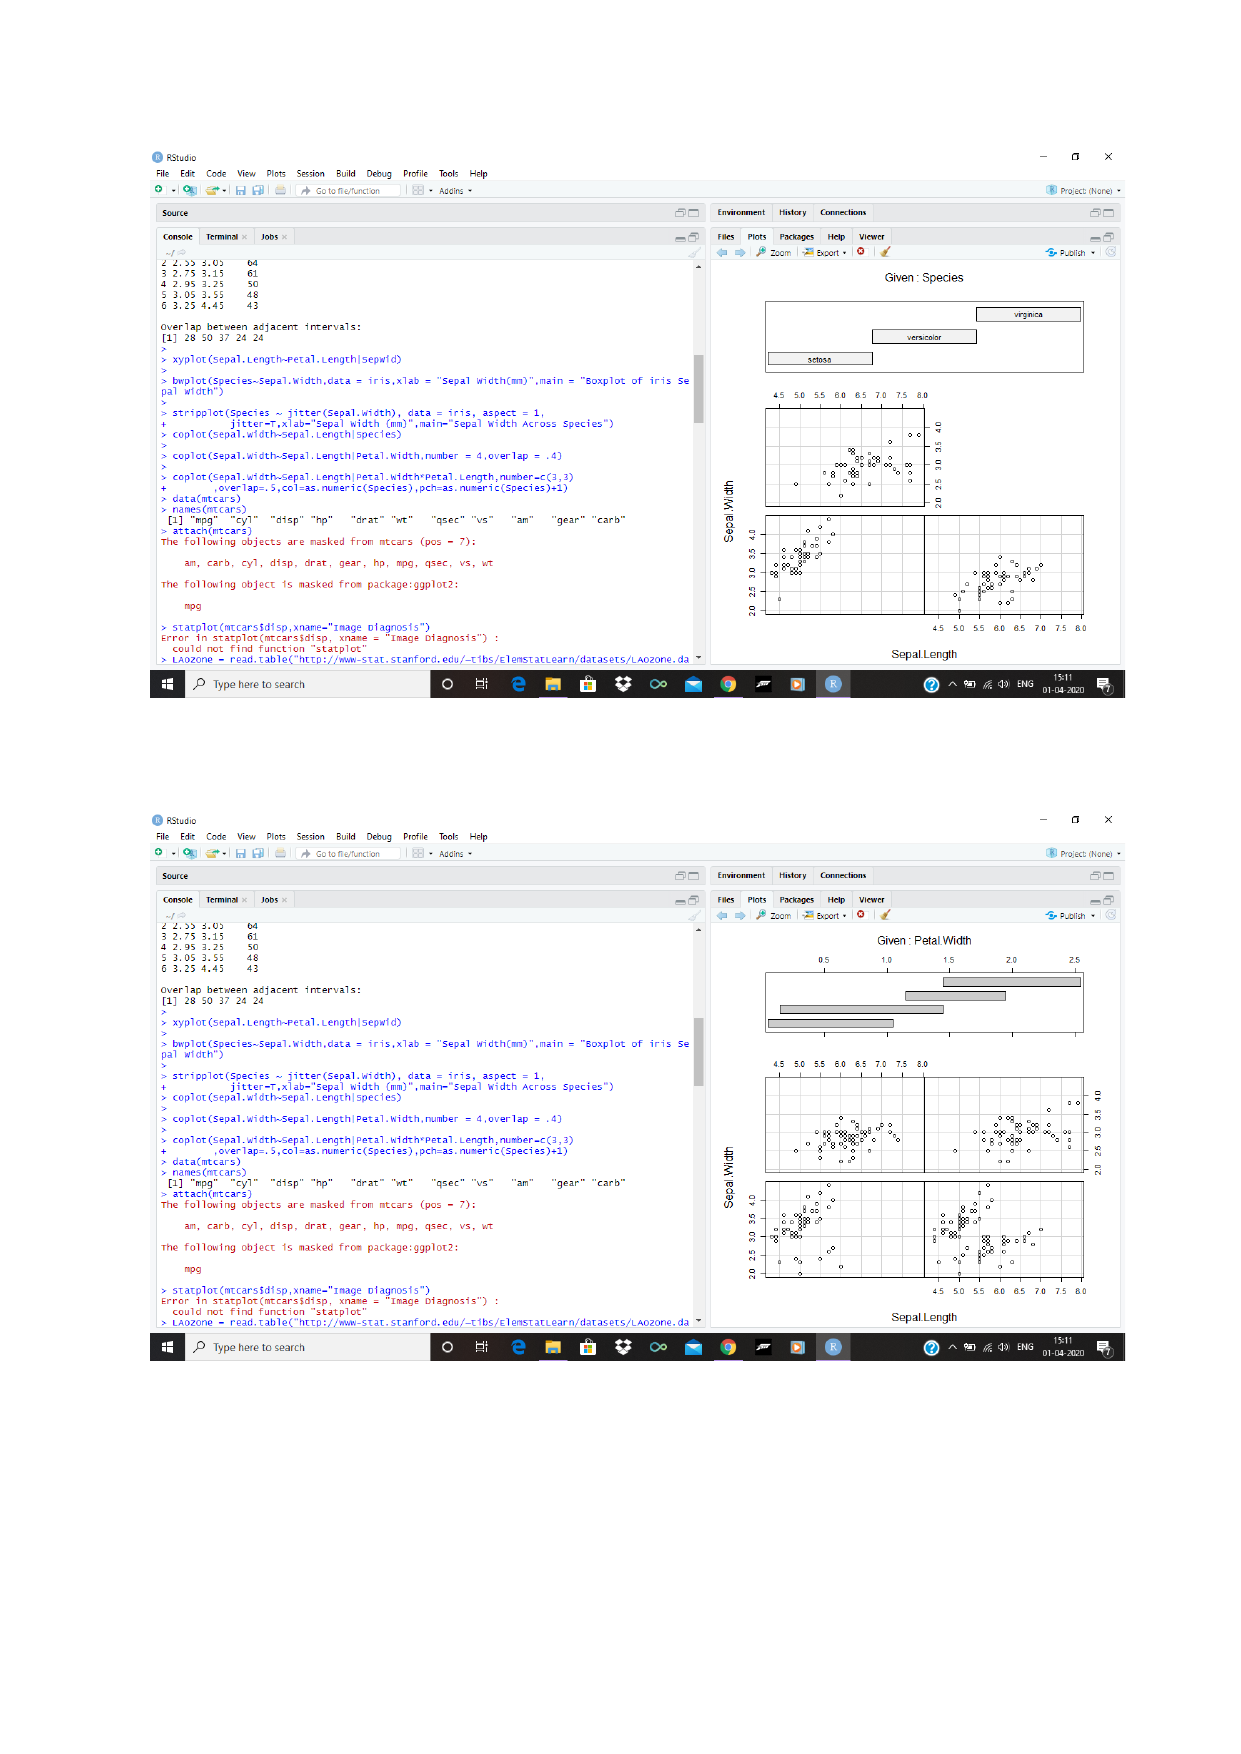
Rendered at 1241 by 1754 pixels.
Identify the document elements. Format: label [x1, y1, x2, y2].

picture [150, 150, 1125, 698]
picture [150, 812, 1125, 1361]
